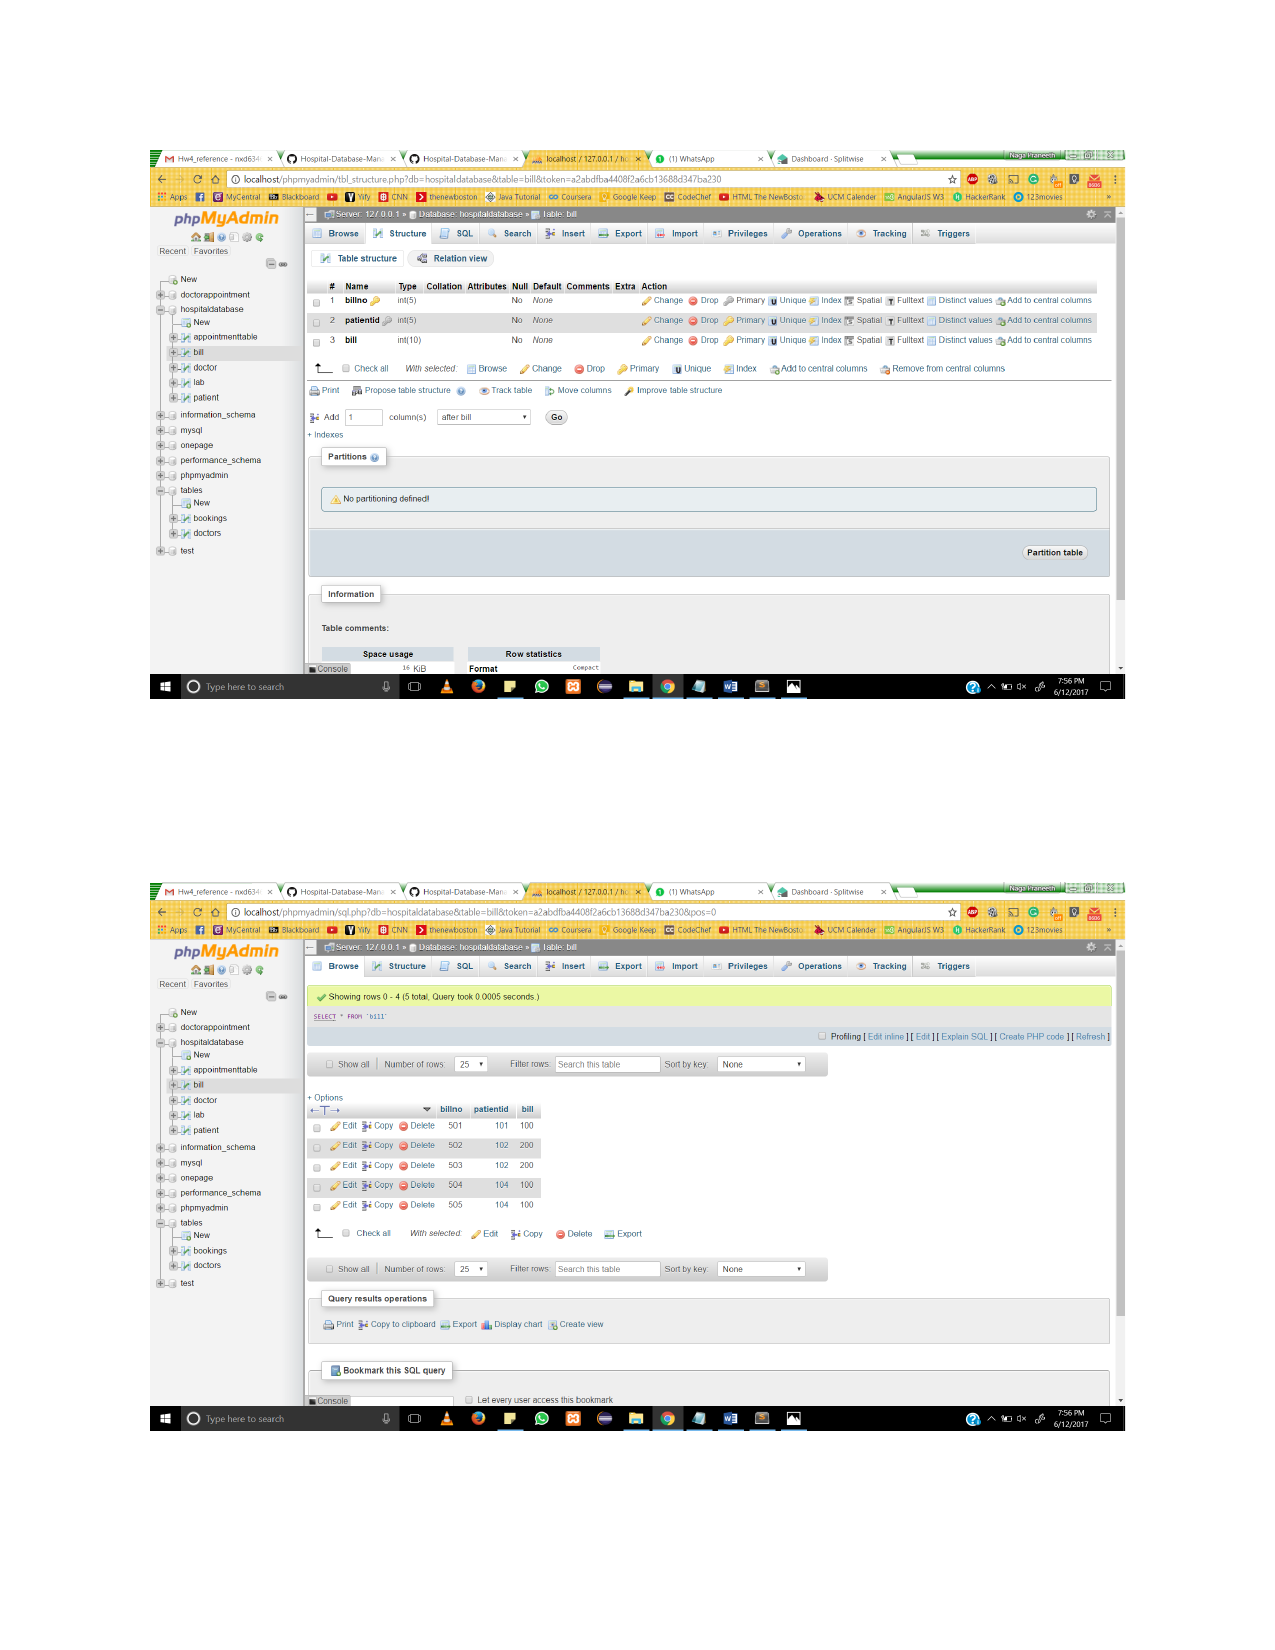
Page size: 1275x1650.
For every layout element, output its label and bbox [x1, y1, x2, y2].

picture [150, 150, 1125, 699]
picture [150, 882, 1125, 1431]
